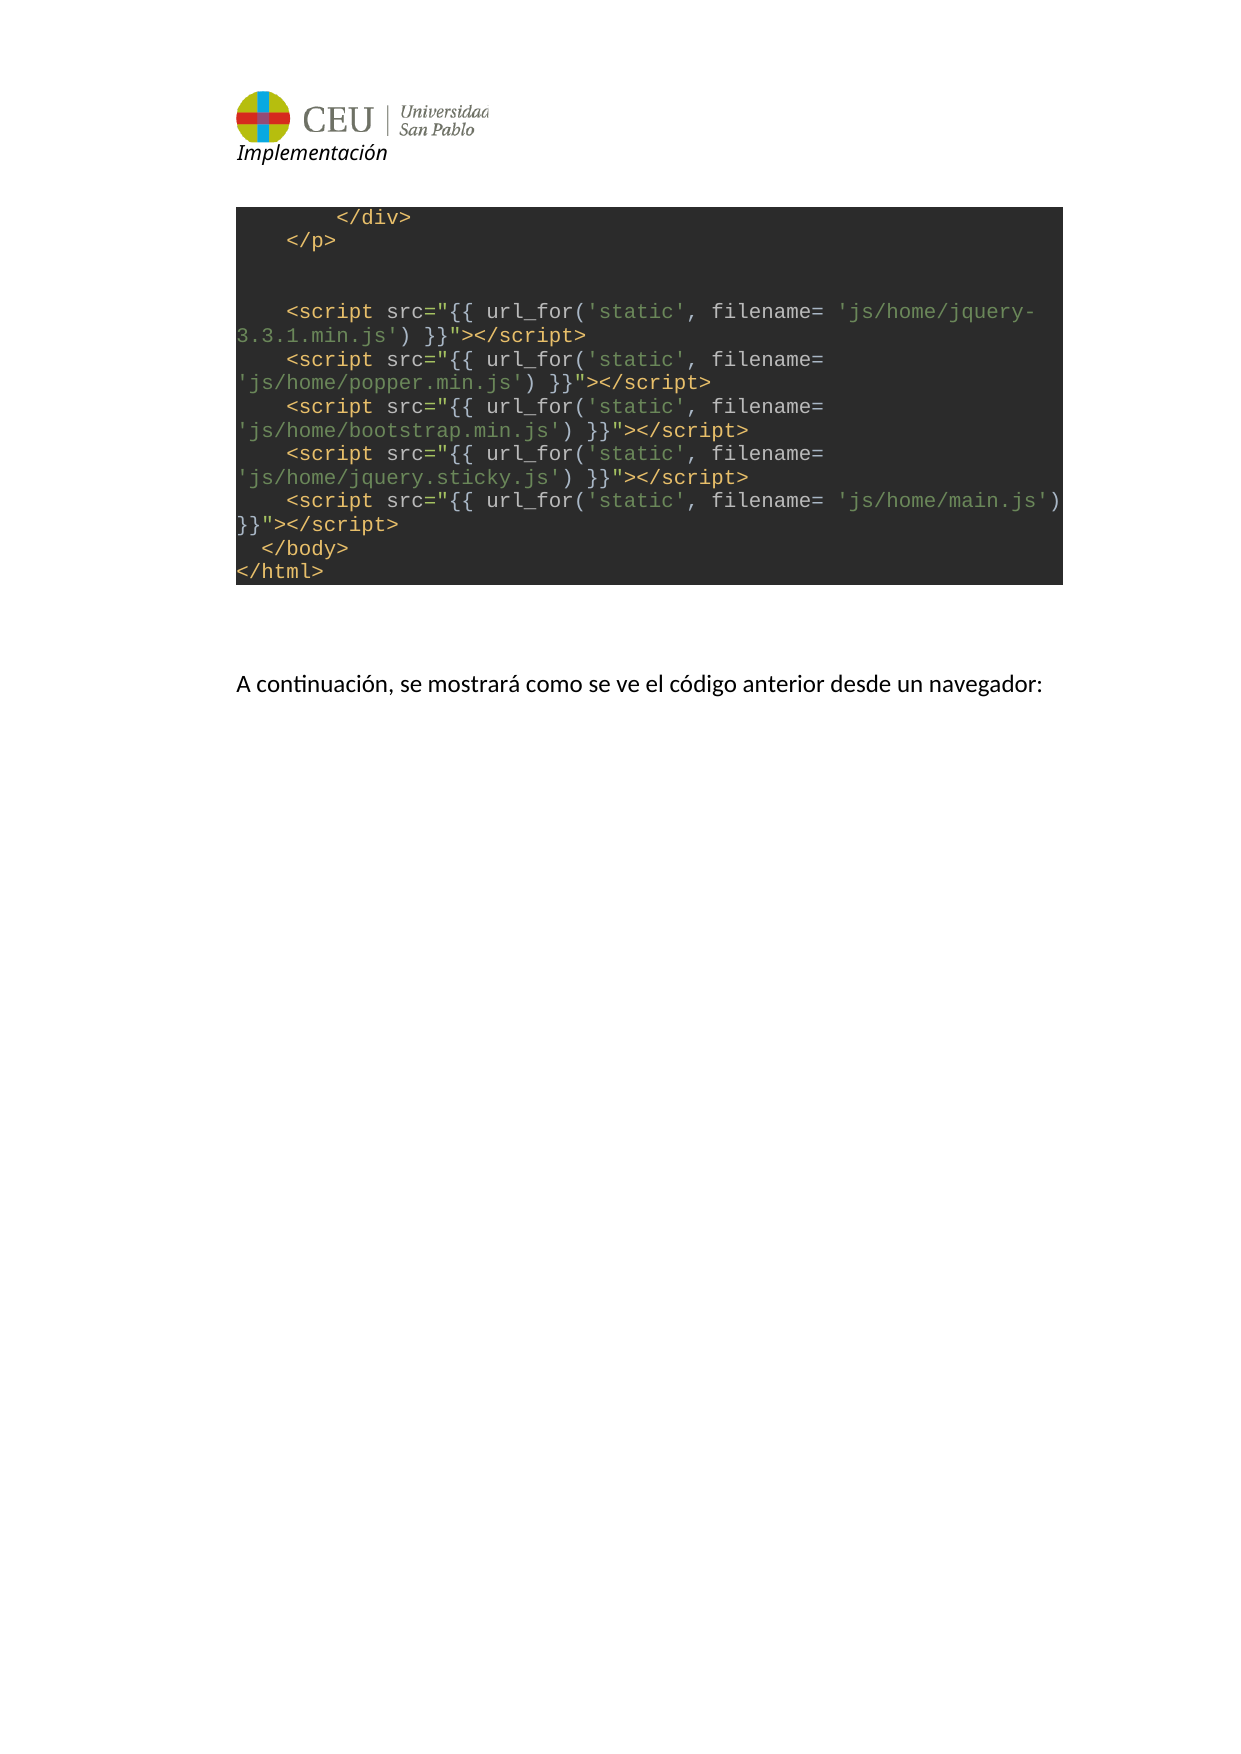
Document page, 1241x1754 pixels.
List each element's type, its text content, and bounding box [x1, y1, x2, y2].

text A continuación, se mostrará como se ve el código anterior desde un navegador: [236, 668, 1063, 699]
picture [235, 89, 489, 143]
